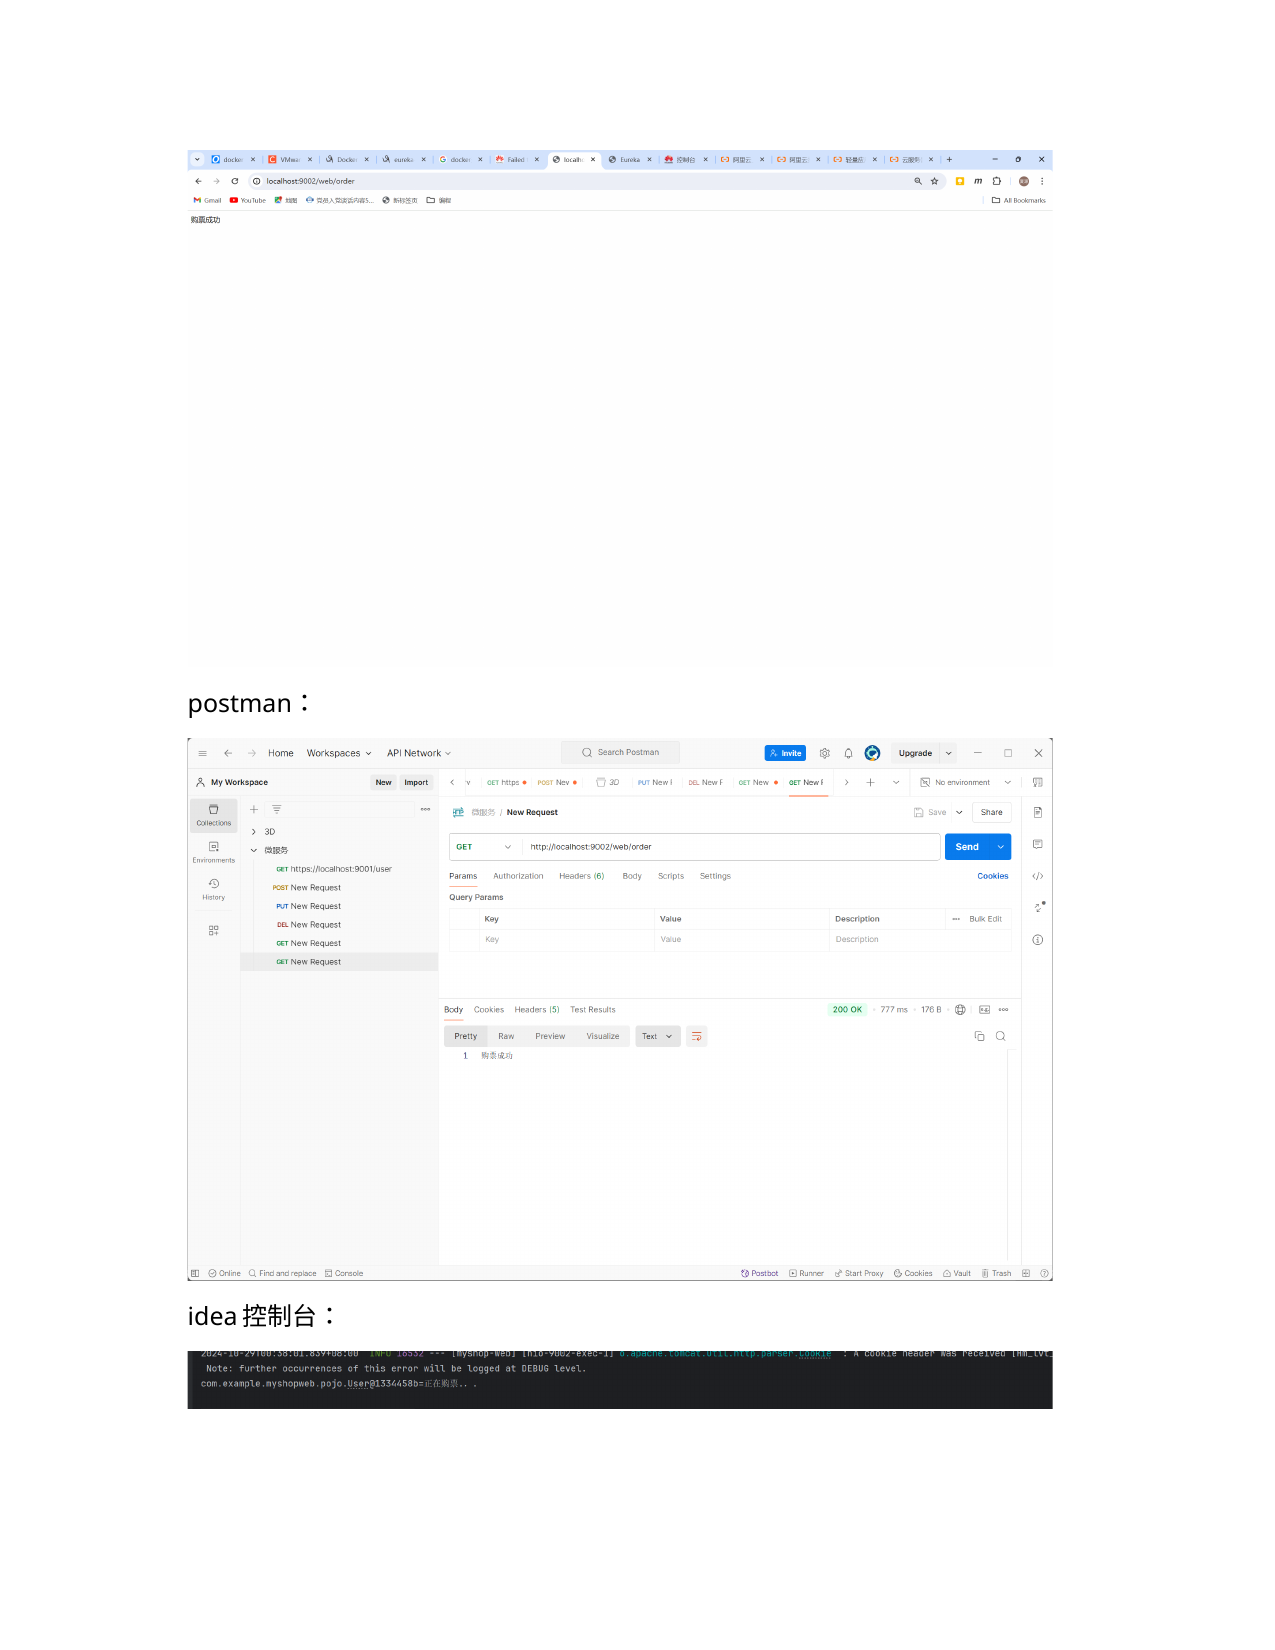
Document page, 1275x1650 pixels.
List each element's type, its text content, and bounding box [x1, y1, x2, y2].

picture [187, 738, 1053, 1281]
text idea控制台： [187, 1299, 1087, 1333]
text postman： [187, 685, 1087, 719]
picture [187, 1351, 1053, 1409]
picture [187, 150, 1053, 667]
